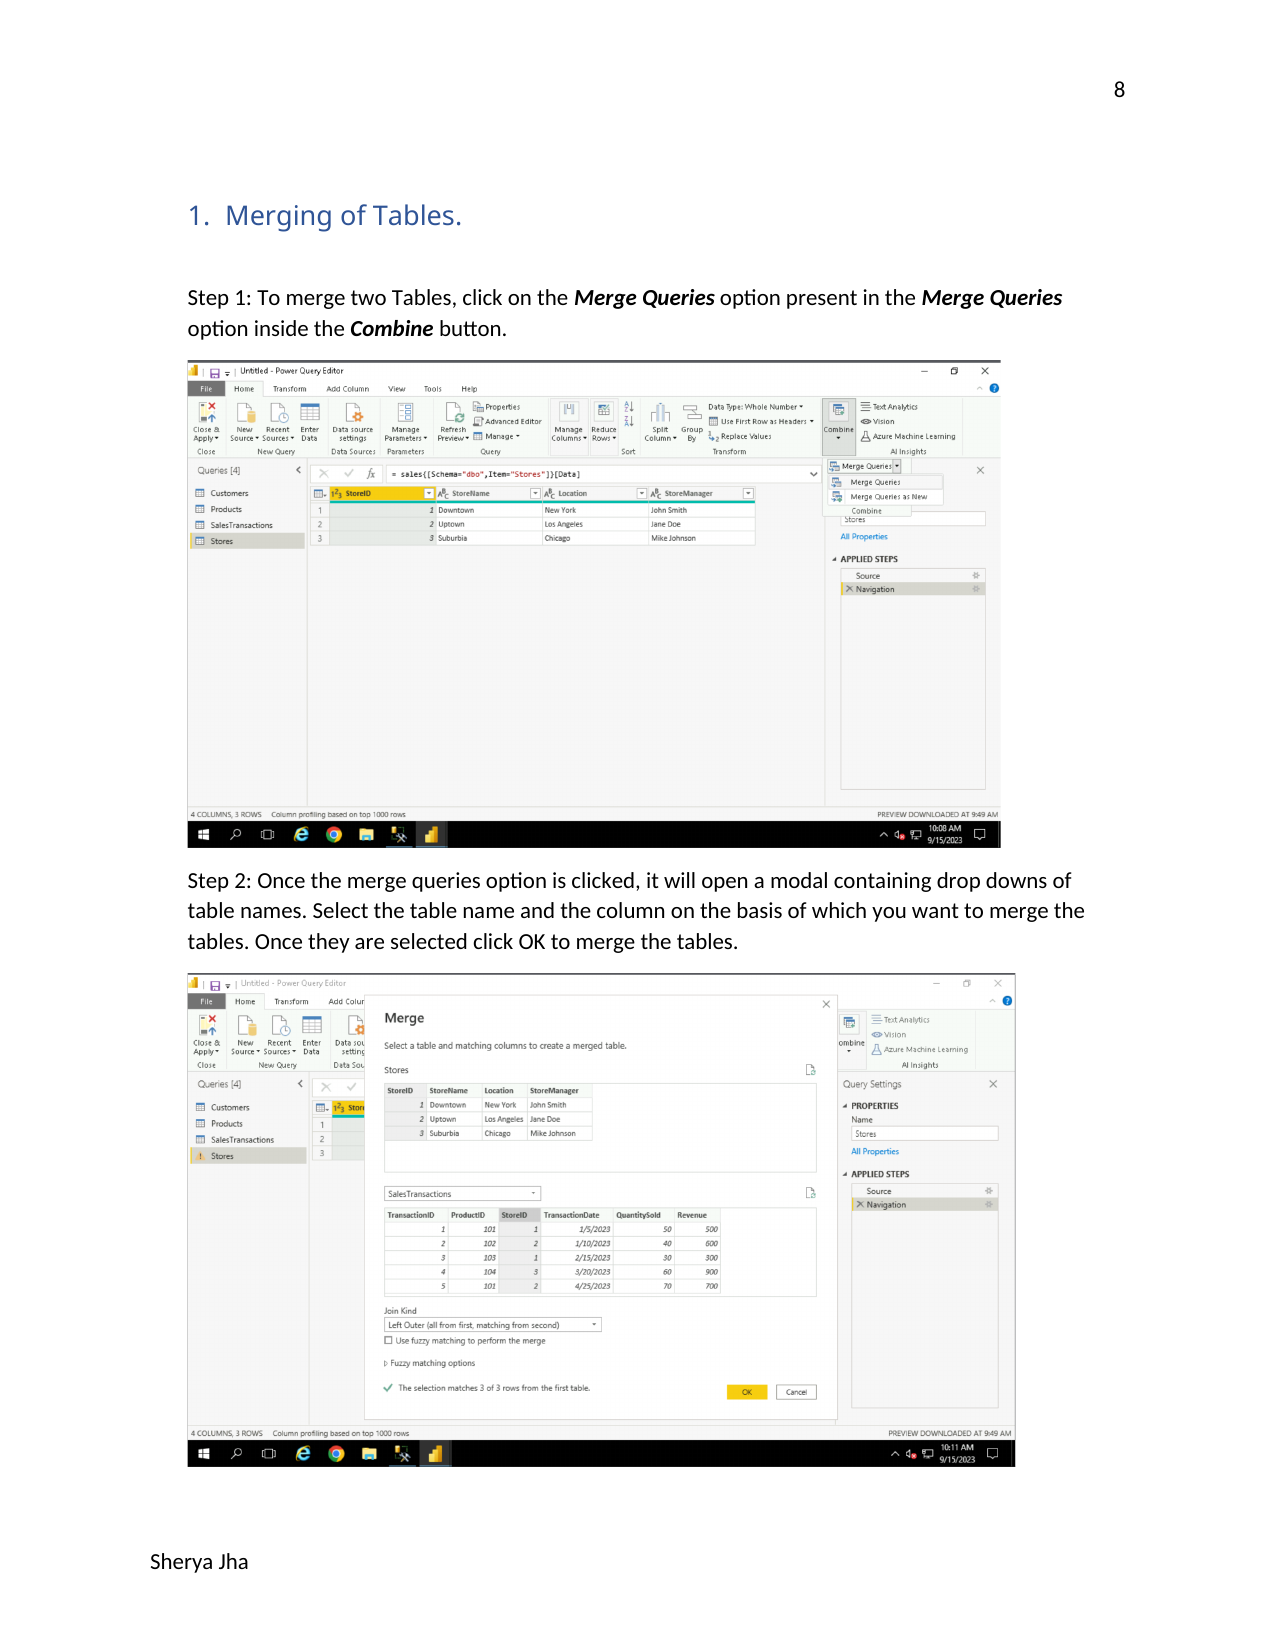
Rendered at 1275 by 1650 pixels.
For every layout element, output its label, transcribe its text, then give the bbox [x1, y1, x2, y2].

text Step 2: Once the merge queries option is clicked, it will open a modal containing drop downs of table names. Select the table name and the column on the basis of which you want to merge the tables. Once they are selected click OK to merge the tables. [187, 866, 1125, 955]
text Step 1: To merge two Tables, click on the Merge Queries option present in the Merge Queries option inside the Combine button. [187, 283, 1125, 342]
picture [187, 973, 1016, 1467]
subtitle Merging of Tables. [187, 197, 1125, 234]
picture [187, 360, 1001, 848]
